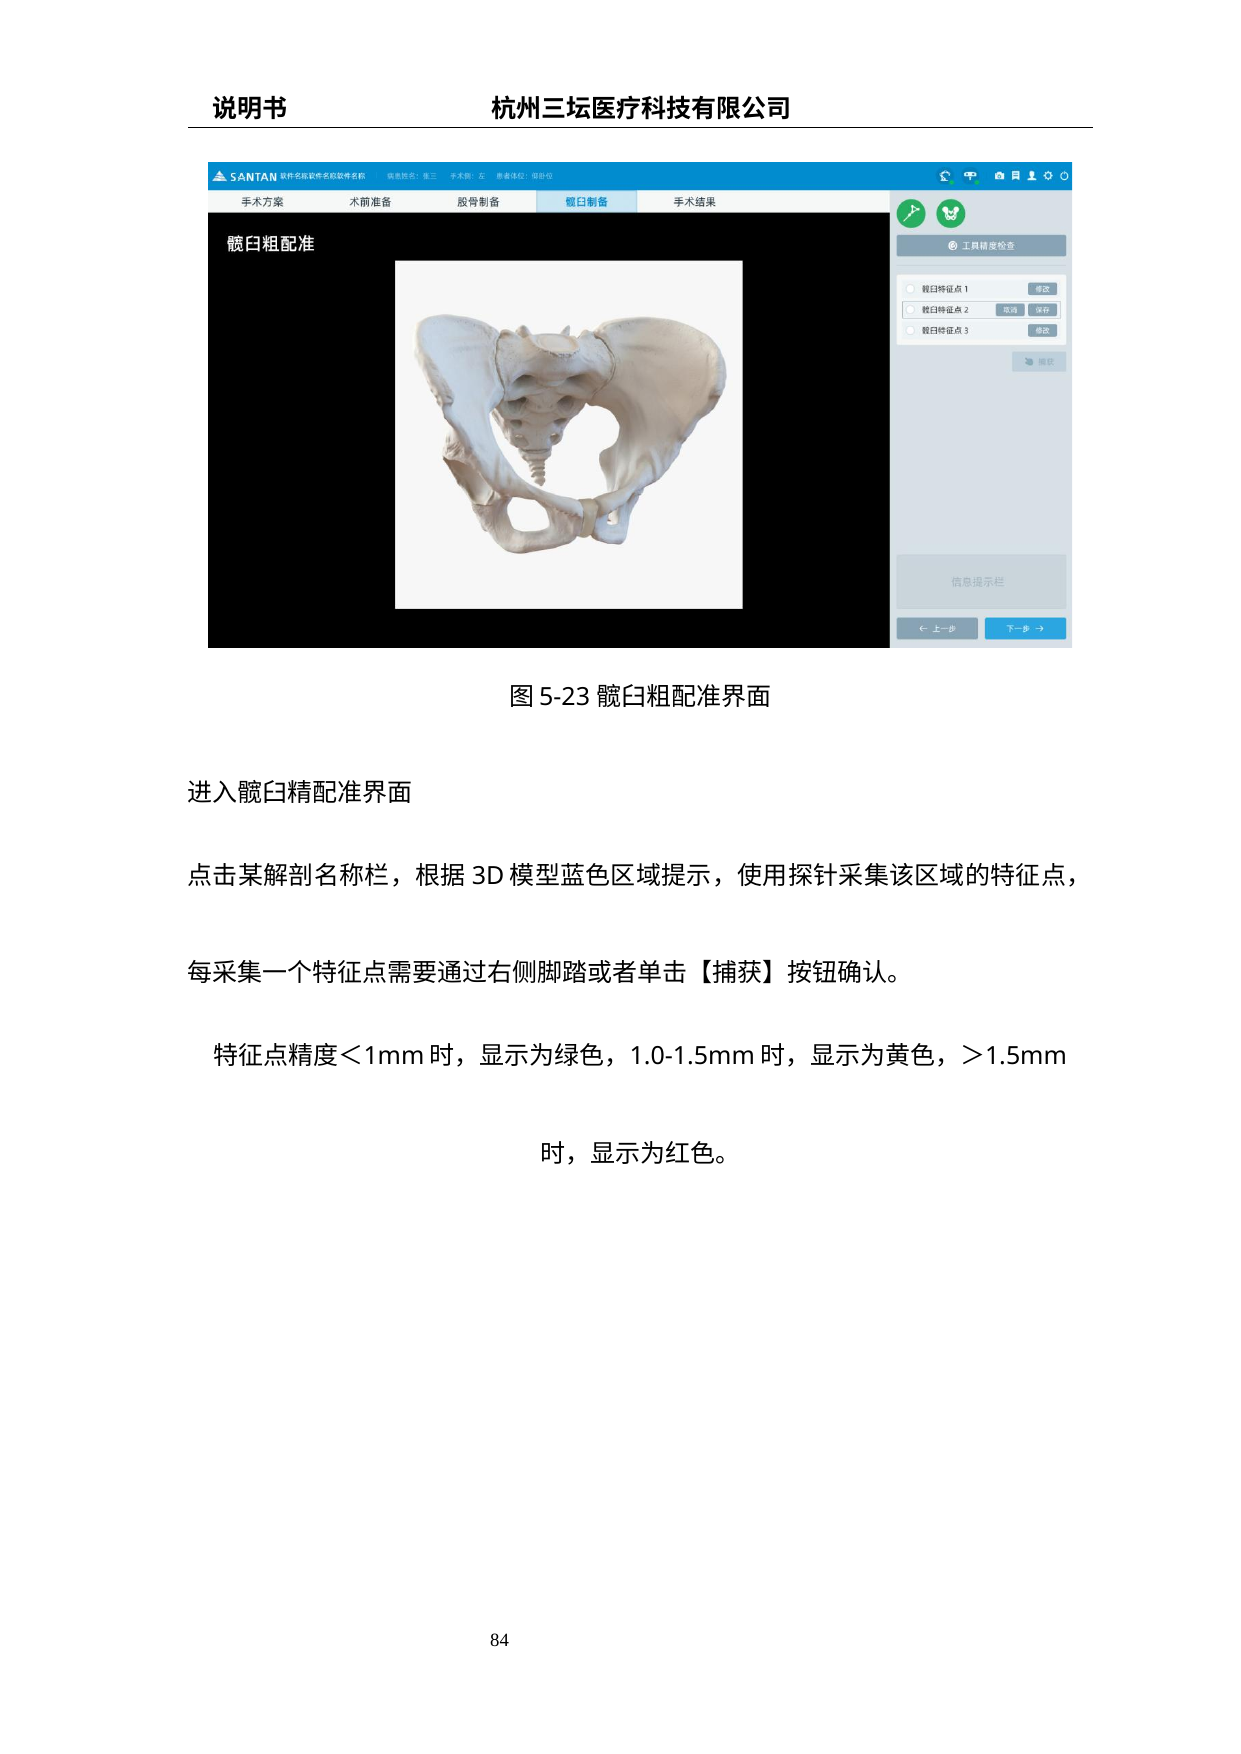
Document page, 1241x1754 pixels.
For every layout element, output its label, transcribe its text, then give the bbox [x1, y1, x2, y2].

text 点击某解剖名称栏，根据3D模型蓝色区域提示，使用探针采集该区域的特征点，每采集一个特征点需要通过右侧脚踏或者单击【捕获】按钮确认。 [187, 841, 1093, 1003]
picture [964, 172, 976, 179]
picture [262, 173, 276, 181]
picture [1028, 169, 1035, 180]
picture [995, 172, 1004, 179]
picture [208, 189, 1073, 648]
text 进入髋臼精配准界面 [187, 758, 1093, 823]
picture [498, 173, 523, 179]
picture [940, 171, 949, 181]
picture [1012, 170, 1019, 183]
picture [1061, 172, 1068, 180]
picture [213, 172, 226, 183]
picture [281, 173, 321, 180]
picture [1044, 172, 1052, 179]
text 特征点精度＜1mm时，显示为绿色，1.0-1.5mm时，显示为黄色，＞1.5mm时，显示为红色。 [187, 1021, 1093, 1184]
picture [231, 173, 260, 181]
picture [324, 173, 356, 179]
text 图5-23 髋臼粗配准界面 [187, 662, 1093, 727]
picture [388, 173, 407, 179]
picture [533, 174, 544, 178]
